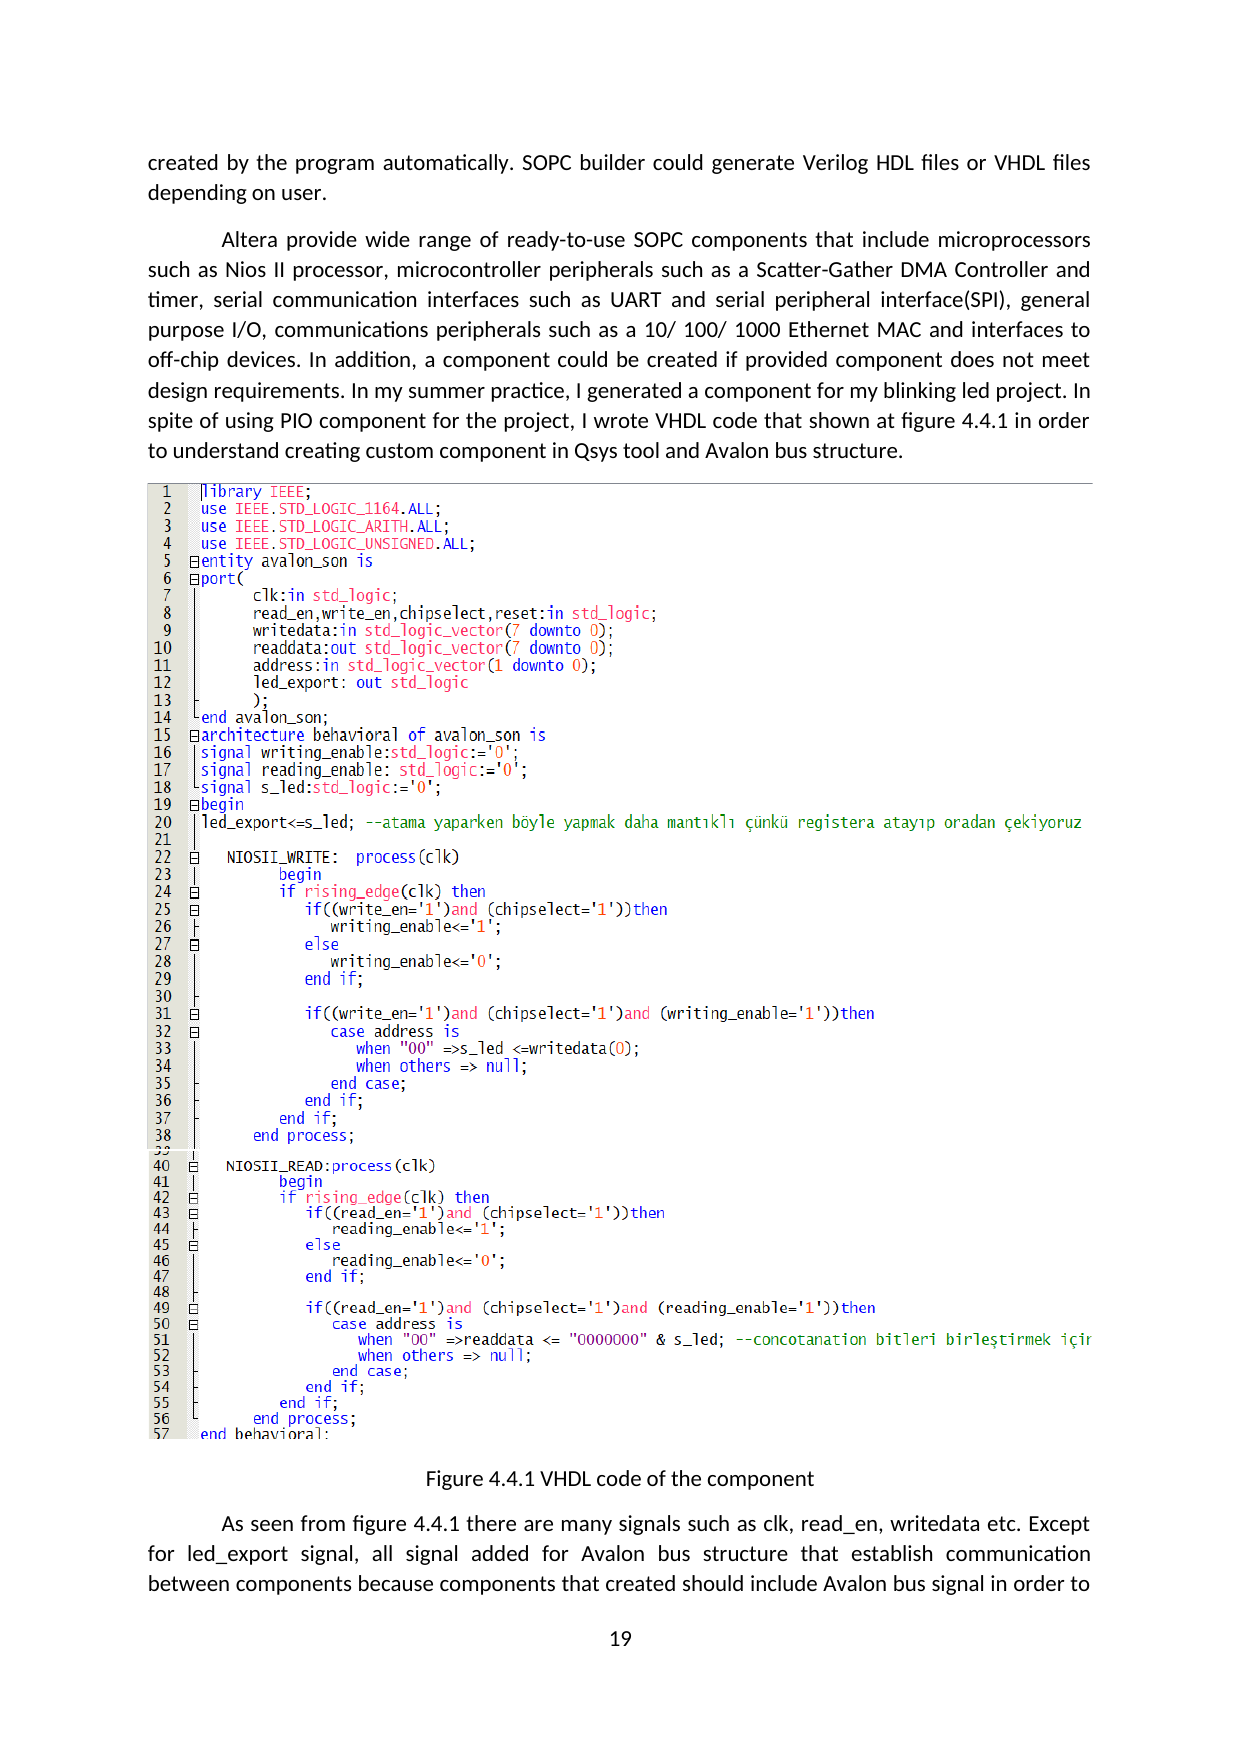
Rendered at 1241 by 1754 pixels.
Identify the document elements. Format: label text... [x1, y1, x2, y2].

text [148, 1509, 1093, 1597]
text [148, 148, 1093, 206]
text Figure 4.4.1 VHDL code of the component [148, 1167, 1093, 1492]
text Altera provide wide range of ready-to-use SOPC components that include microprocessors such as Nios II processor, microcontroller peripherals such as a Scatter-Gather DMA Controller and timer, serial communication interfaces such as UART and serial peripheral interface(SPI), general purpose I/O, communications peripherals such as a 10/ 100/ 1000 Ethernet MAC and interfaces to off-chip devices. In addition, a component could be created if provided component does not meet design requirements. In my summer practice, I generated a component for my blinking led project. In spite of using PIO component for the project, I wrote VHDL code that shown at figure 4.4.1 in order to understand creating custom component in Qsys tool and Avalon bus structure. [148, 225, 1093, 464]
